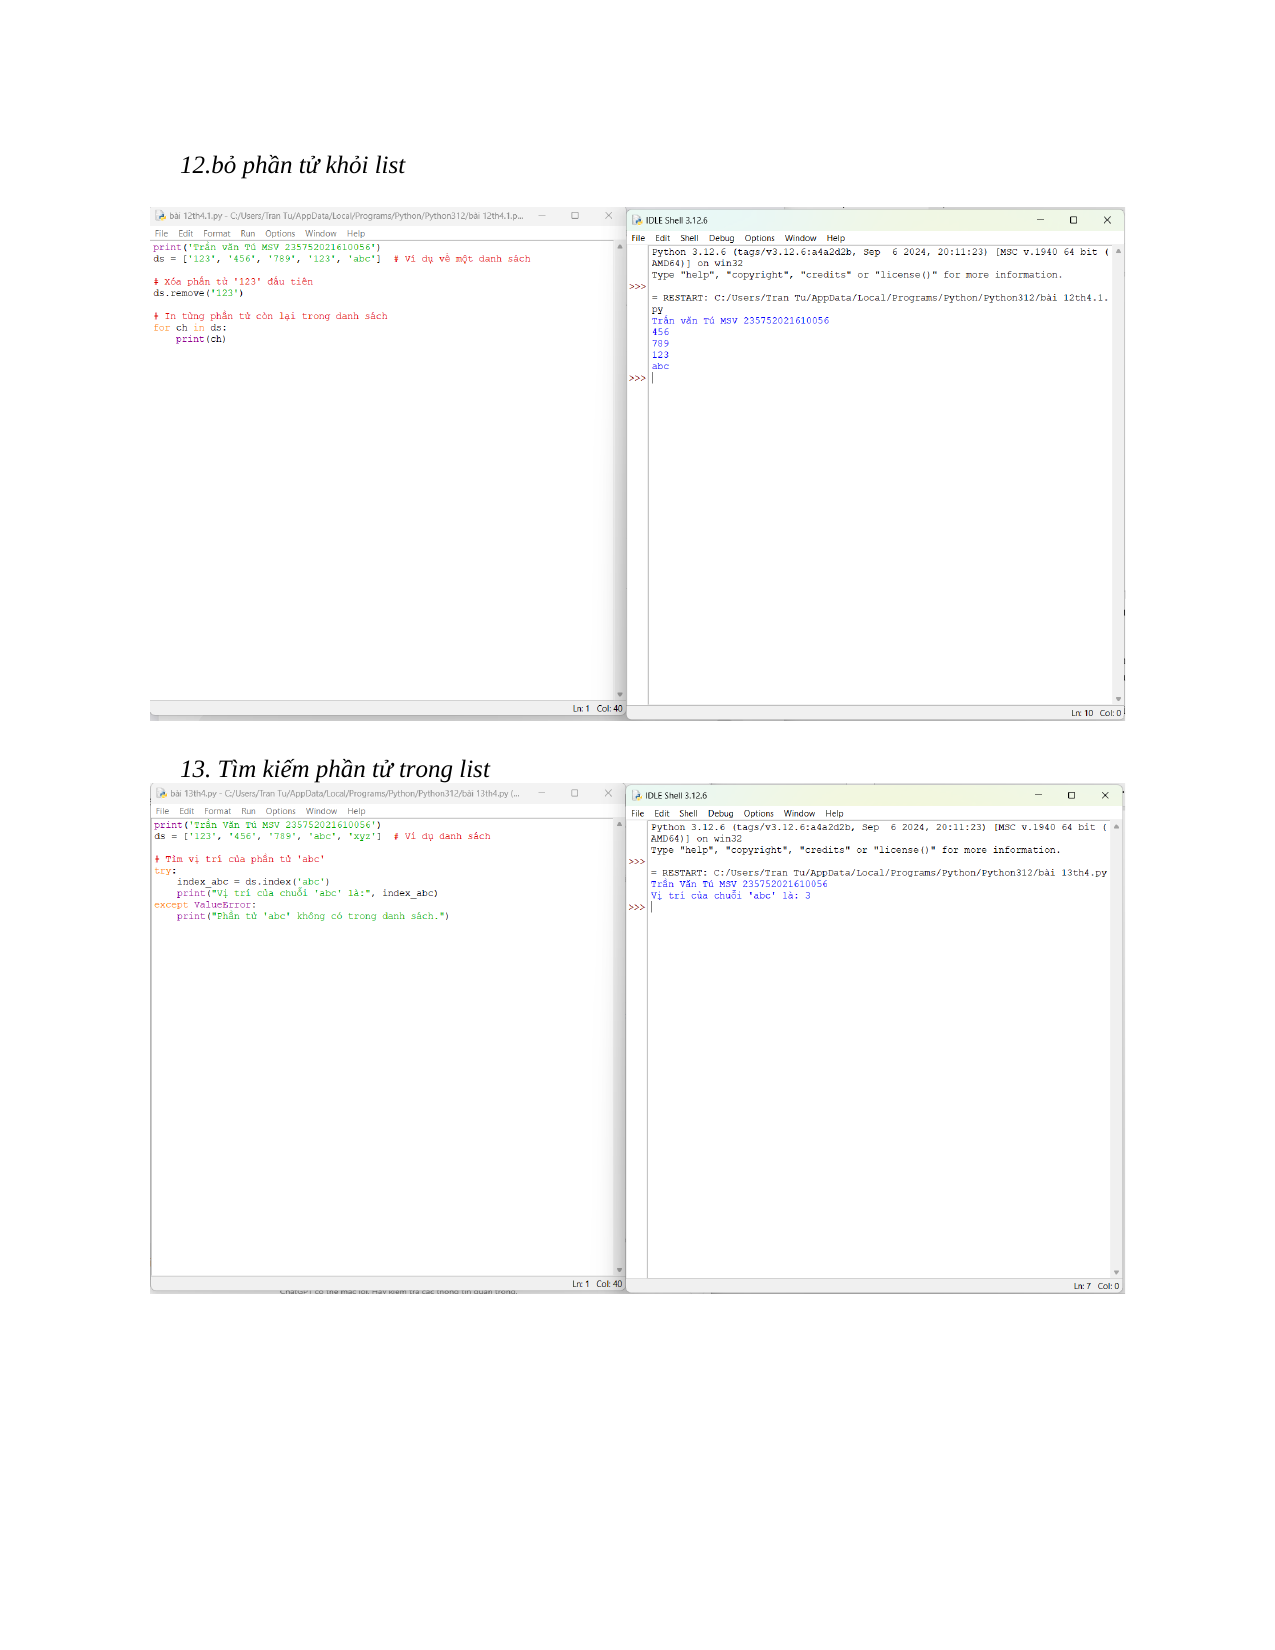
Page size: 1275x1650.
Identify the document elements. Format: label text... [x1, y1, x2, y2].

subtitle 12.bỏ phần tử khỏi list [180, 150, 1125, 179]
picture [150, 783, 1125, 1294]
subtitle 13. Tìm kiếm phần tử trong list [180, 754, 1125, 783]
picture [150, 207, 1125, 721]
